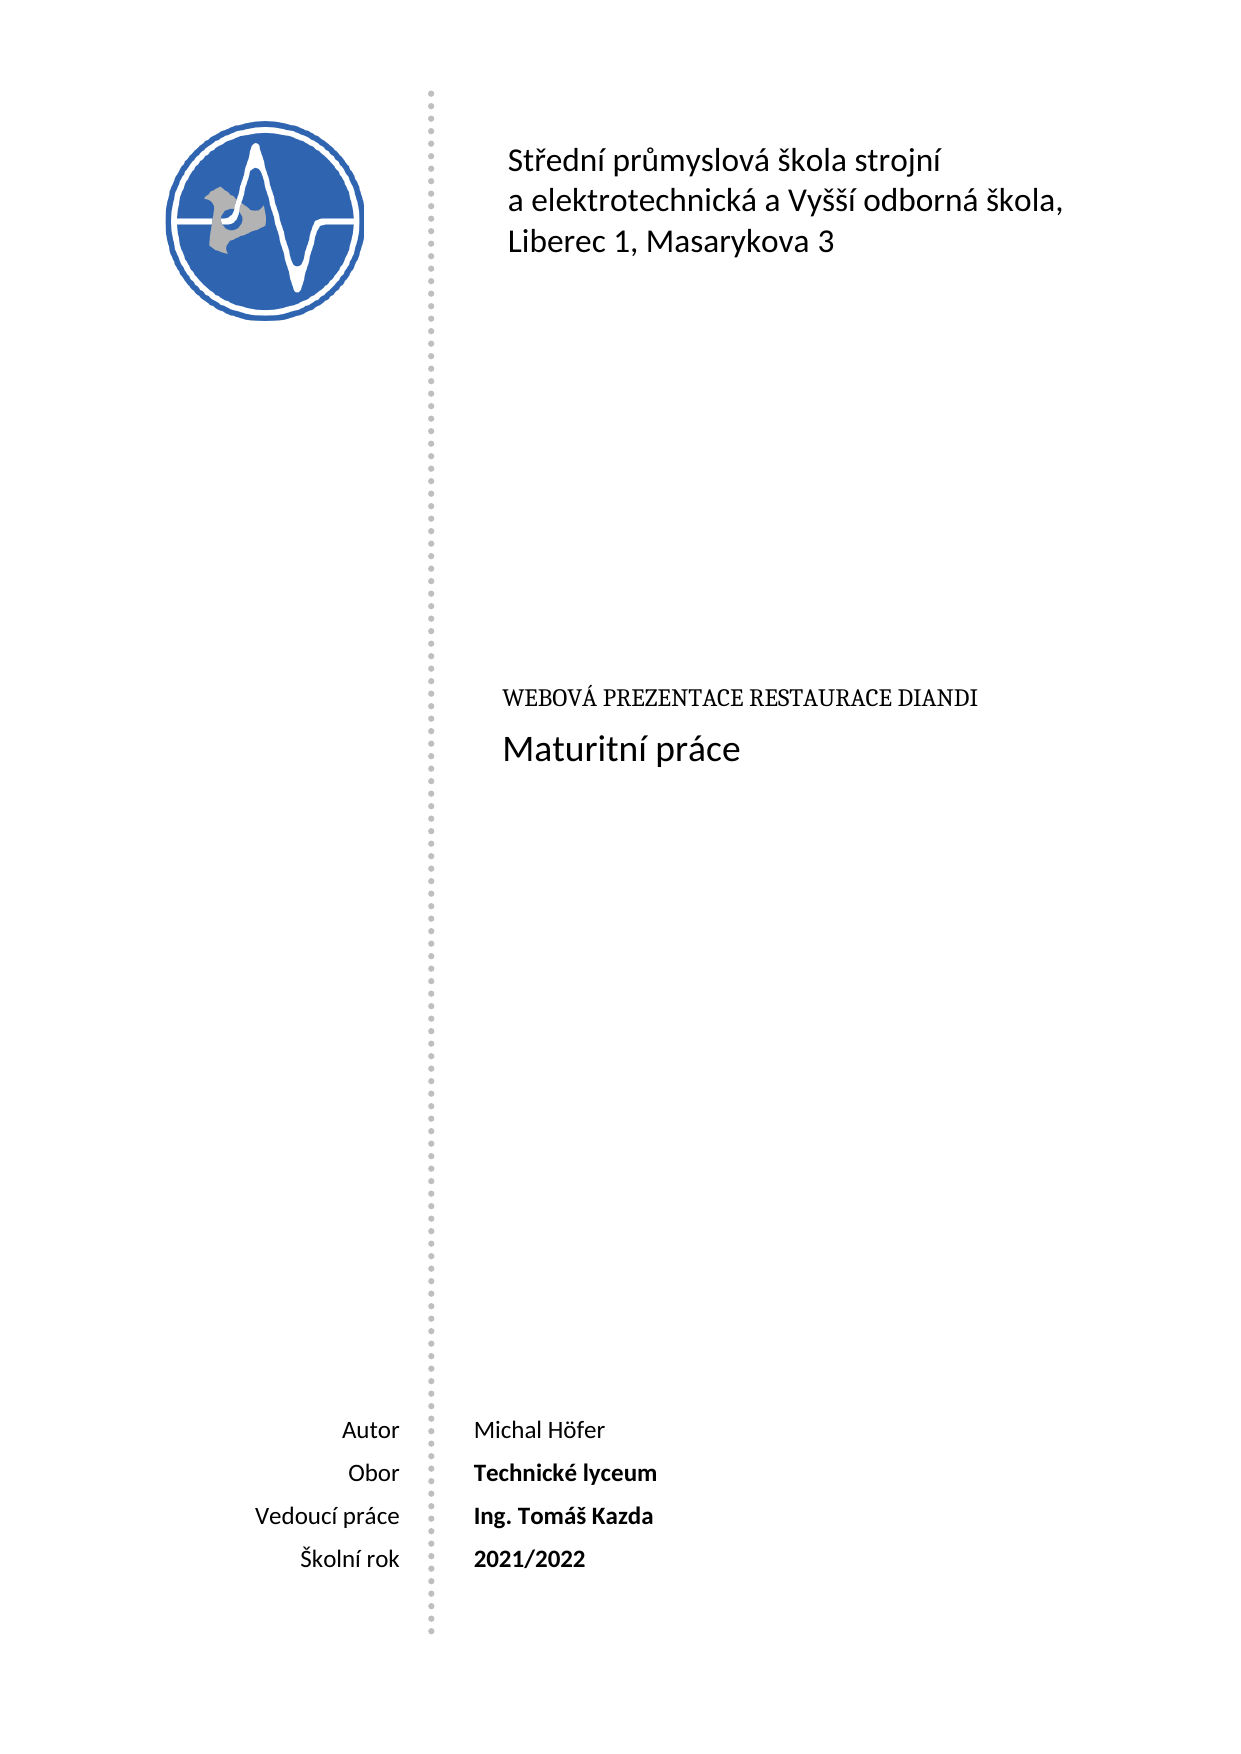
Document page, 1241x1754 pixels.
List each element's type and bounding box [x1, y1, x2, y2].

picture [165, 121, 364, 321]
